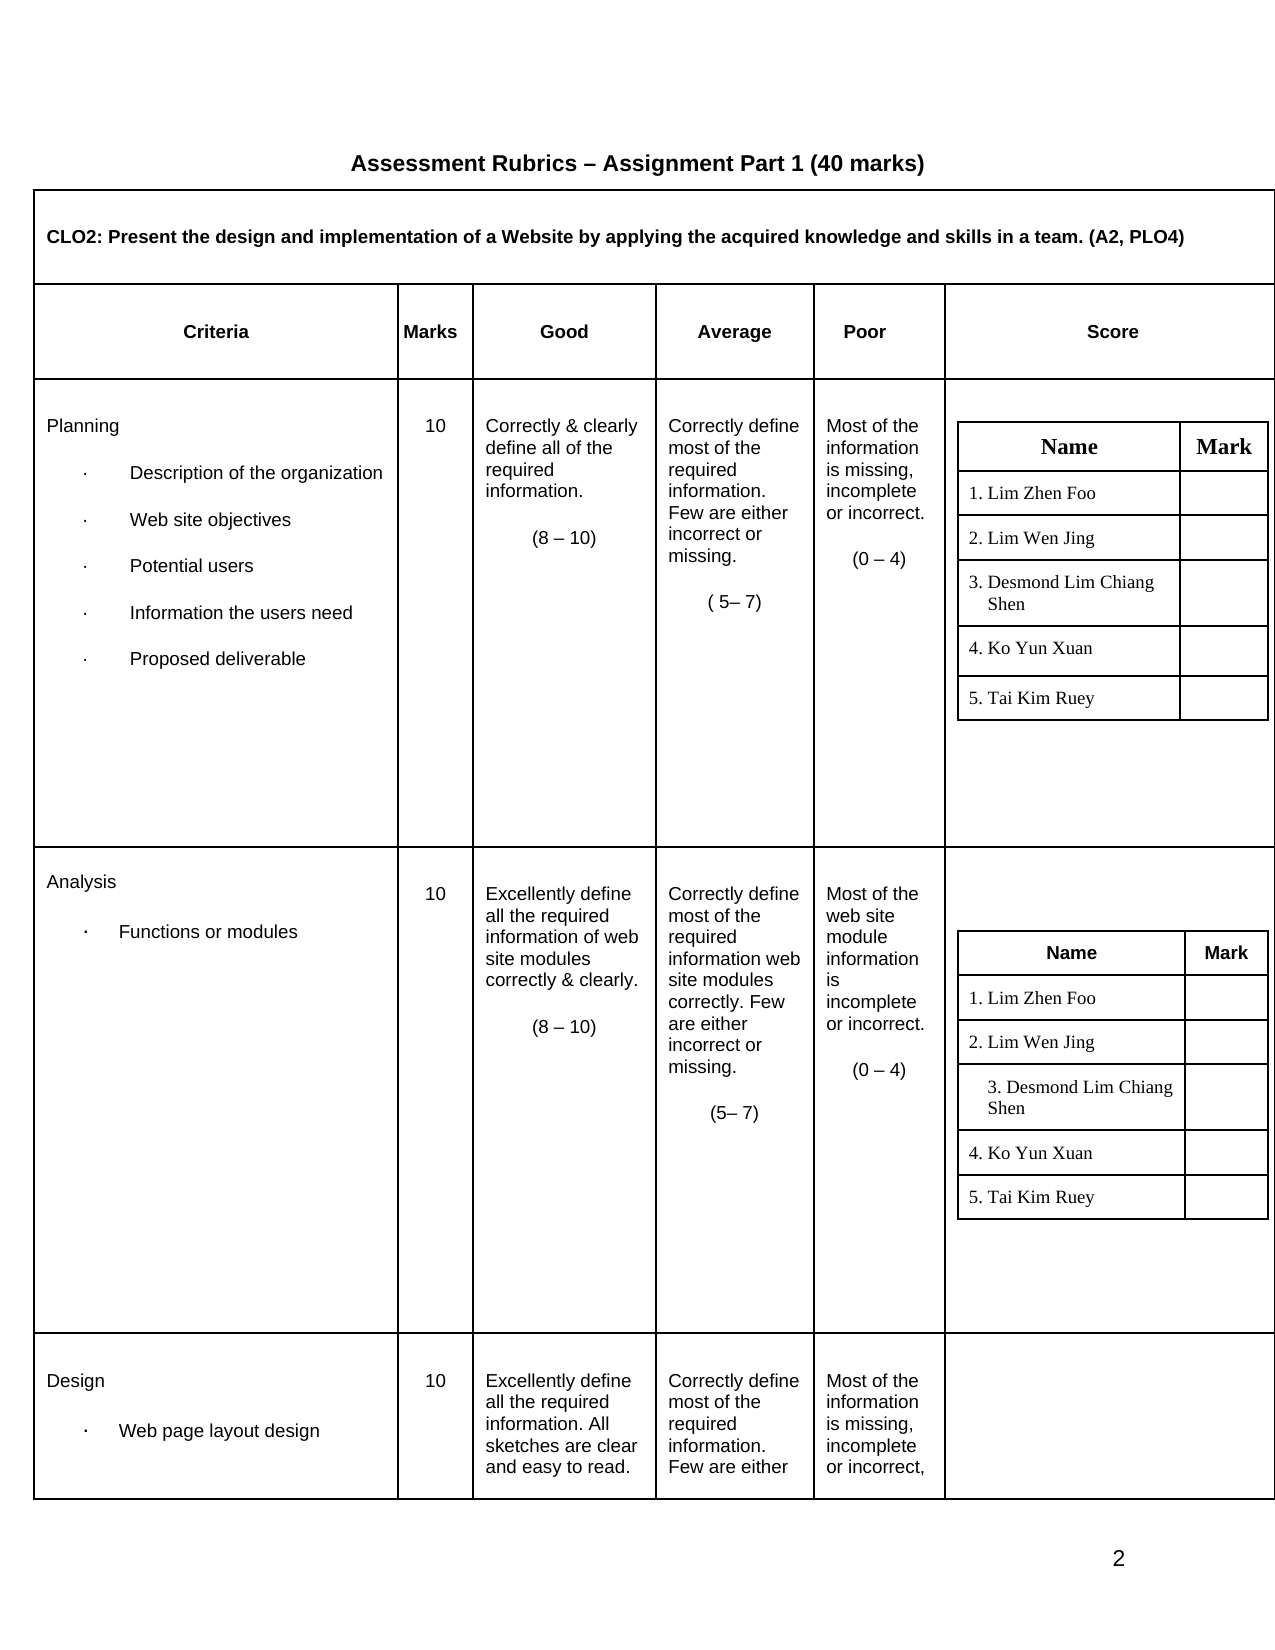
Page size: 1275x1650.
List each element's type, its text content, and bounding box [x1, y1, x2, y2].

table_cell [946, 380, 1274, 846]
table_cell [815, 1334, 944, 1498]
table_cell Planning · Description of the organization · Web site objectives · Potential users · Information the users need · Proposed deliverable [35, 380, 397, 846]
table_cell Excellently define all the required information of web site modules correctly & clearly. (8 – 10) [474, 848, 655, 1332]
table_cell Score [946, 285, 1274, 378]
text Assessment Rubrics – Assignment Part 1 (40 marks) [150, 150, 1125, 176]
table_header CLO2: Present the design and implementation of a Website by applying the acquired knowledge and skills in a team. (A2, PLO4) [35, 191, 1274, 283]
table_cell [474, 1334, 655, 1498]
table_cell Good [474, 285, 655, 378]
table_cell Correctly define most of the required information web site modules correctly. Few are either incorrect or missing. (5– 7) [657, 848, 813, 1332]
table_cell Correctly & clearly define all of the required information. (8 – 10) [474, 380, 655, 846]
table_cell 10 [399, 848, 472, 1332]
table_cell Most of the web site module information is incomplete or incorrect. (0 – 4) [815, 848, 944, 1332]
table_cell Analysis · Functions or modules [35, 848, 397, 1332]
table_cell Average [657, 285, 813, 378]
table_cell Marks [399, 285, 472, 378]
table_cell Correctly define most of the required information. Few are either incorrect or missing. ( 5– 7) [657, 380, 813, 846]
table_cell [35, 1334, 397, 1498]
table_cell 10 [399, 1334, 472, 1498]
table_cell Most of the information is missing, incomplete or incorrect. (0 – 4) [815, 380, 944, 846]
table_cell Criteria [35, 285, 397, 378]
table_cell Poor [815, 285, 944, 378]
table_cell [657, 1334, 813, 1498]
table_cell 10 [399, 380, 472, 846]
table_cell [946, 1334, 1274, 1498]
table_cell [946, 848, 1274, 1332]
